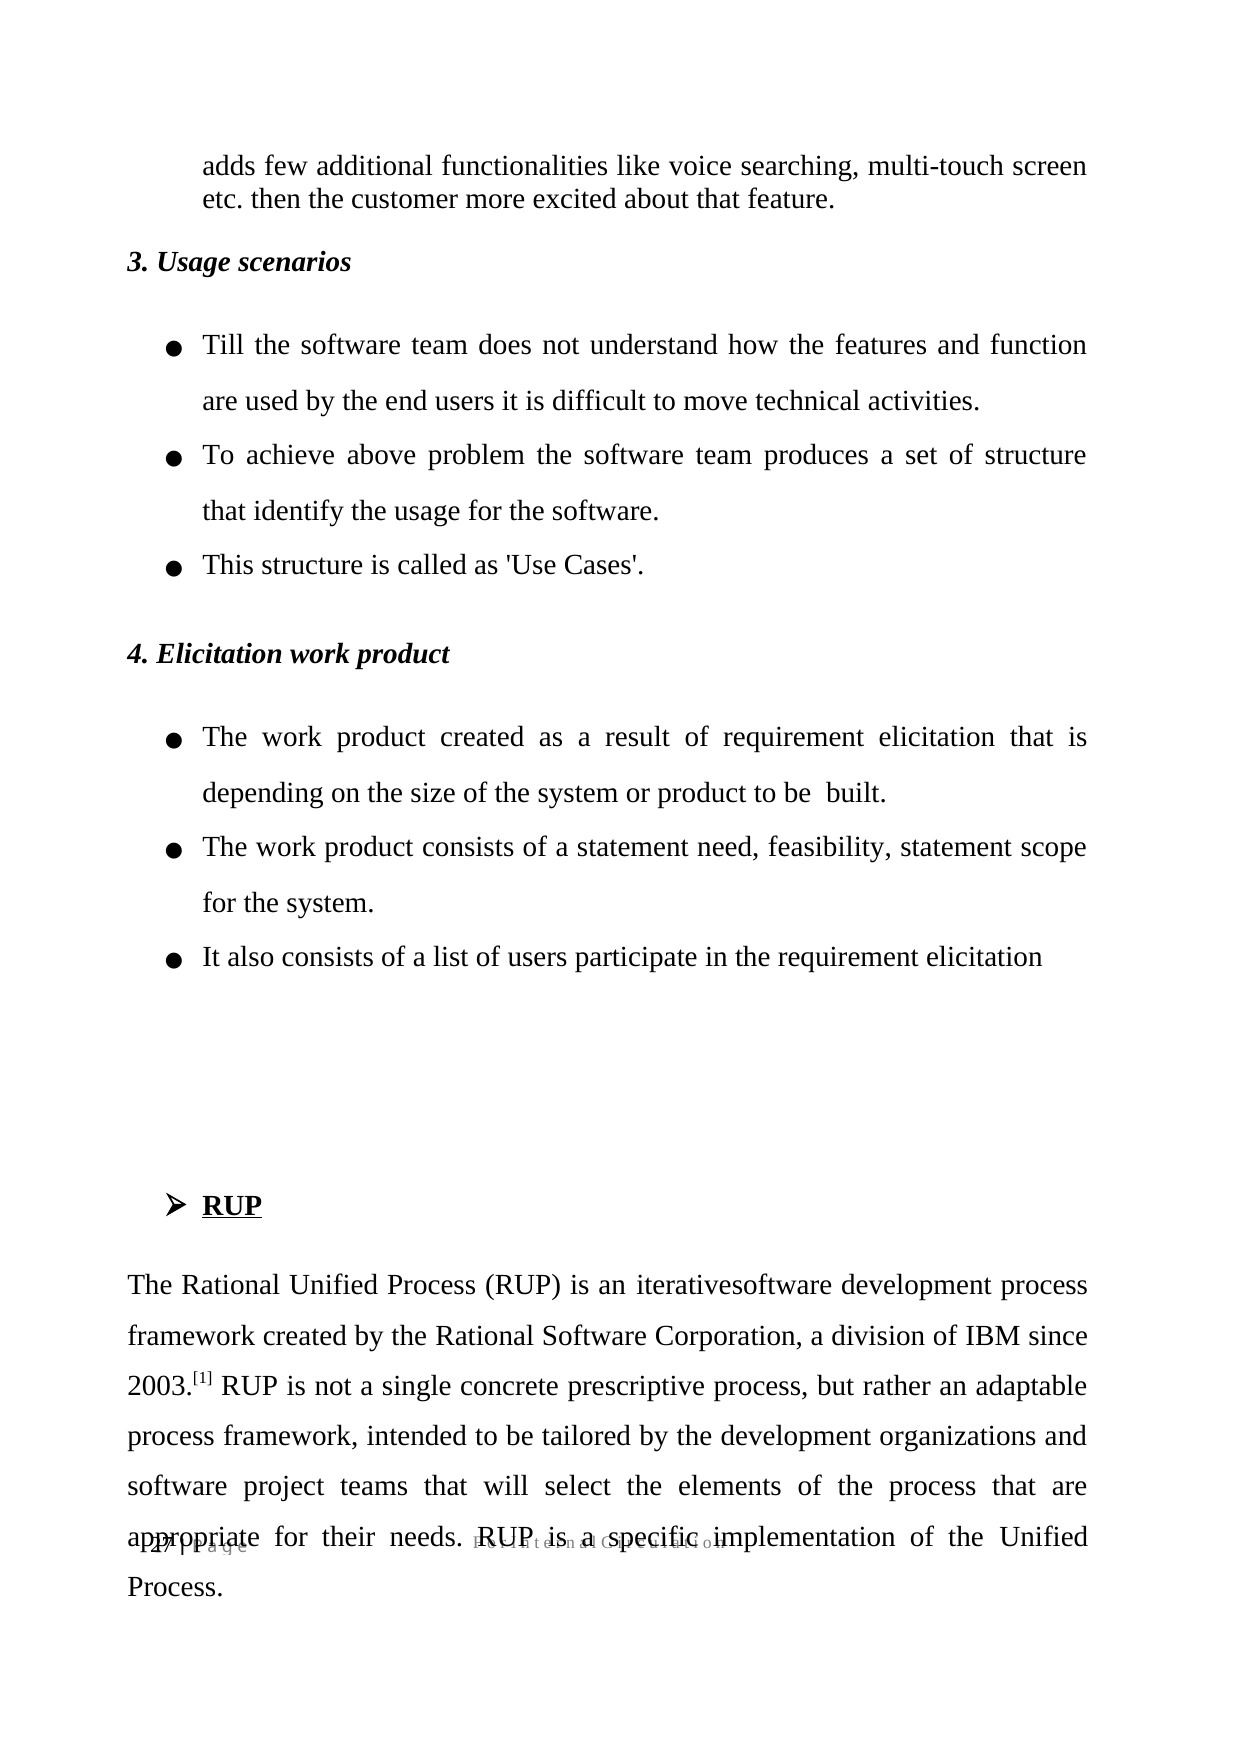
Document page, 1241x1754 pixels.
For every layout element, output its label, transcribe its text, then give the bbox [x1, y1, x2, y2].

list This structure is called as 'Use Cases'. [164, 543, 1088, 586]
text The Rational Unified Process (RUP) is an iterativesoftware development process framework created by the Rational Software Corporation, a division of IBM since 2003.[1] RUP is not a single concrete prescriptive process, but rather an adaptable process framework, intended to be tailored by the development organizations and software project teams that will select the elements of the process that are appropriate for their needs. RUP is a specific implementation of the Unified Process. [127, 1267, 1088, 1603]
list Till the software team does not understand how the features and function are used by the end users it is difficult to move technical activities. [164, 324, 1088, 417]
text 3. Usage scenarios [127, 244, 1088, 278]
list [164, 148, 1088, 215]
list The work product created as a result of requirement elicitation that is depending on the size of the system or product to be built. [164, 716, 1088, 809]
list RUP [164, 1188, 1088, 1221]
list The work product consists of a statement need, feasibility, statement scope for the system. [164, 826, 1088, 919]
list It also consists of a list of users participate in the requirement elicitation [164, 936, 1088, 978]
list To achieve above problem the software team produces a set of structure that identify the usage for the software. [164, 433, 1088, 526]
text 4. Elicitation work product [127, 636, 1088, 670]
